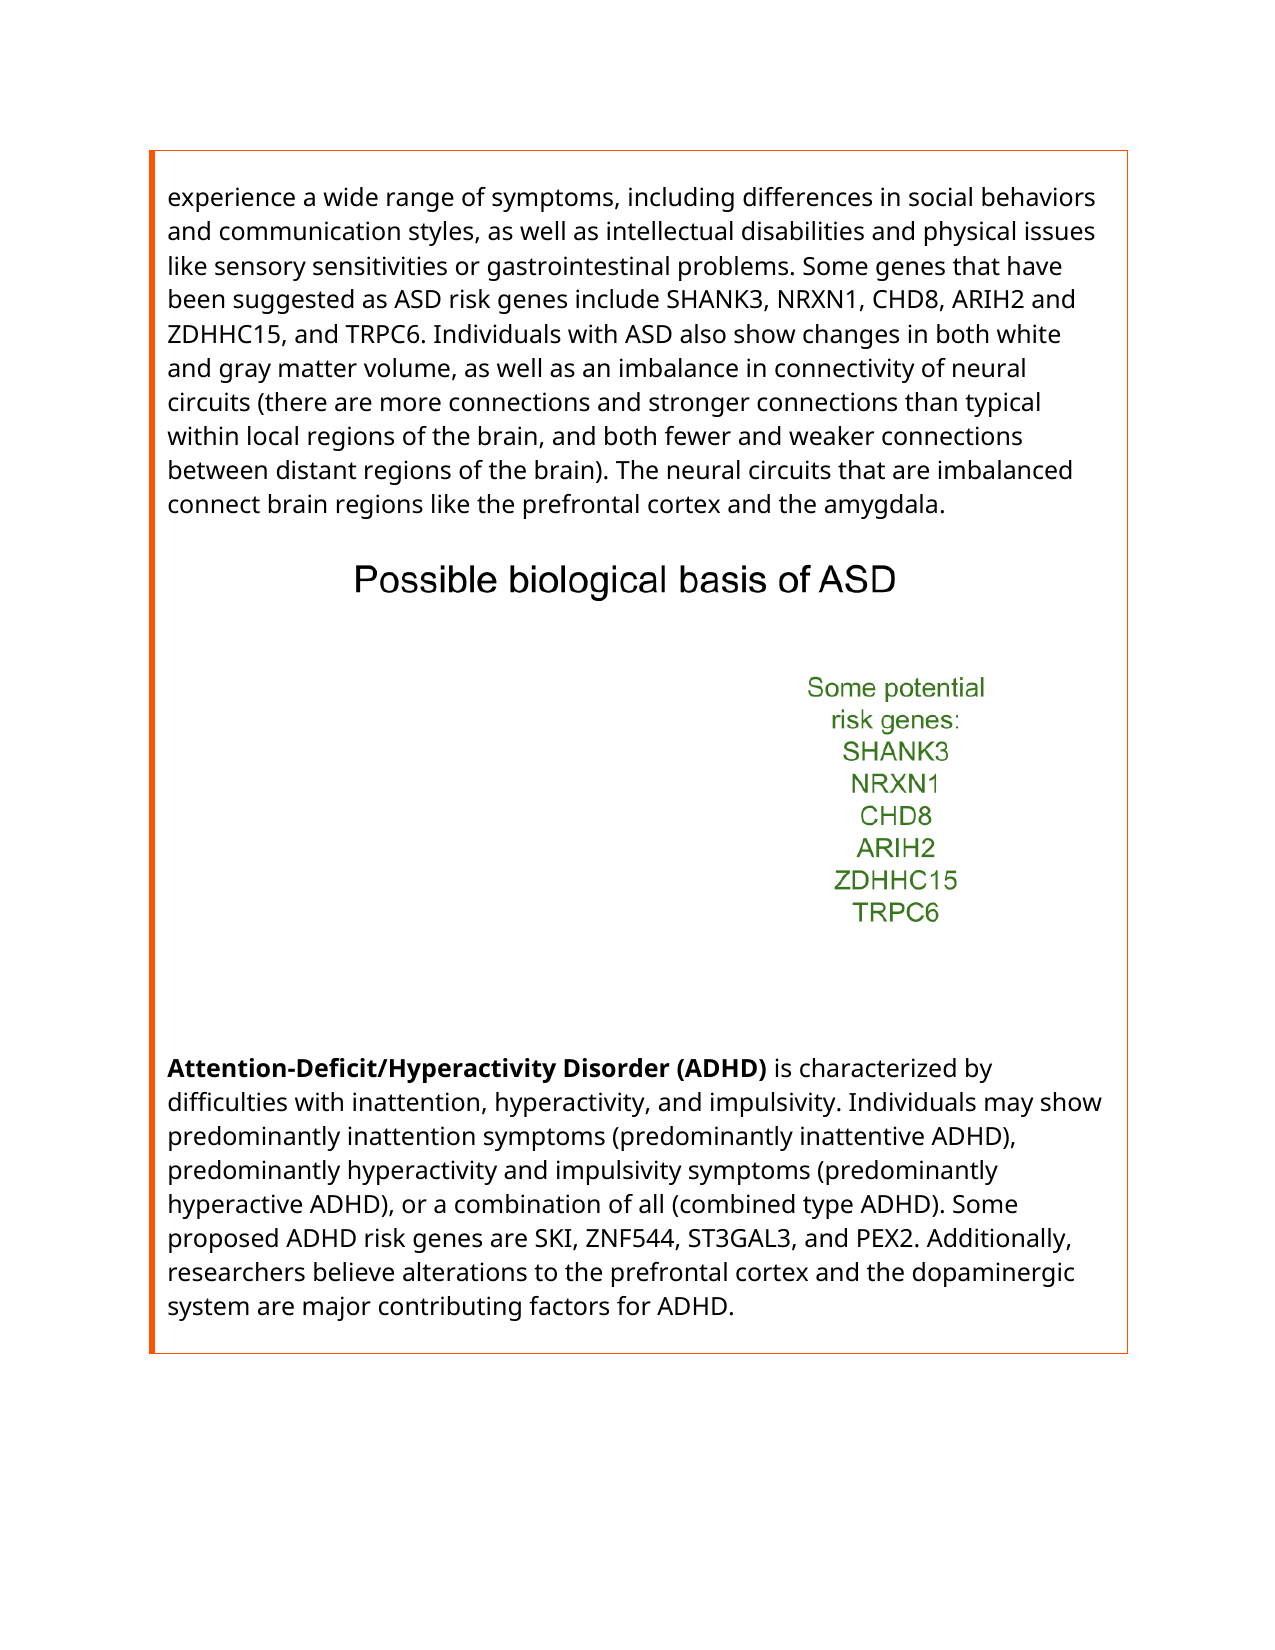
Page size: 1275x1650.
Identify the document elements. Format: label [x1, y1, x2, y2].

picture [186, 539, 1061, 1032]
table_cell [155, 151, 1127, 1353]
